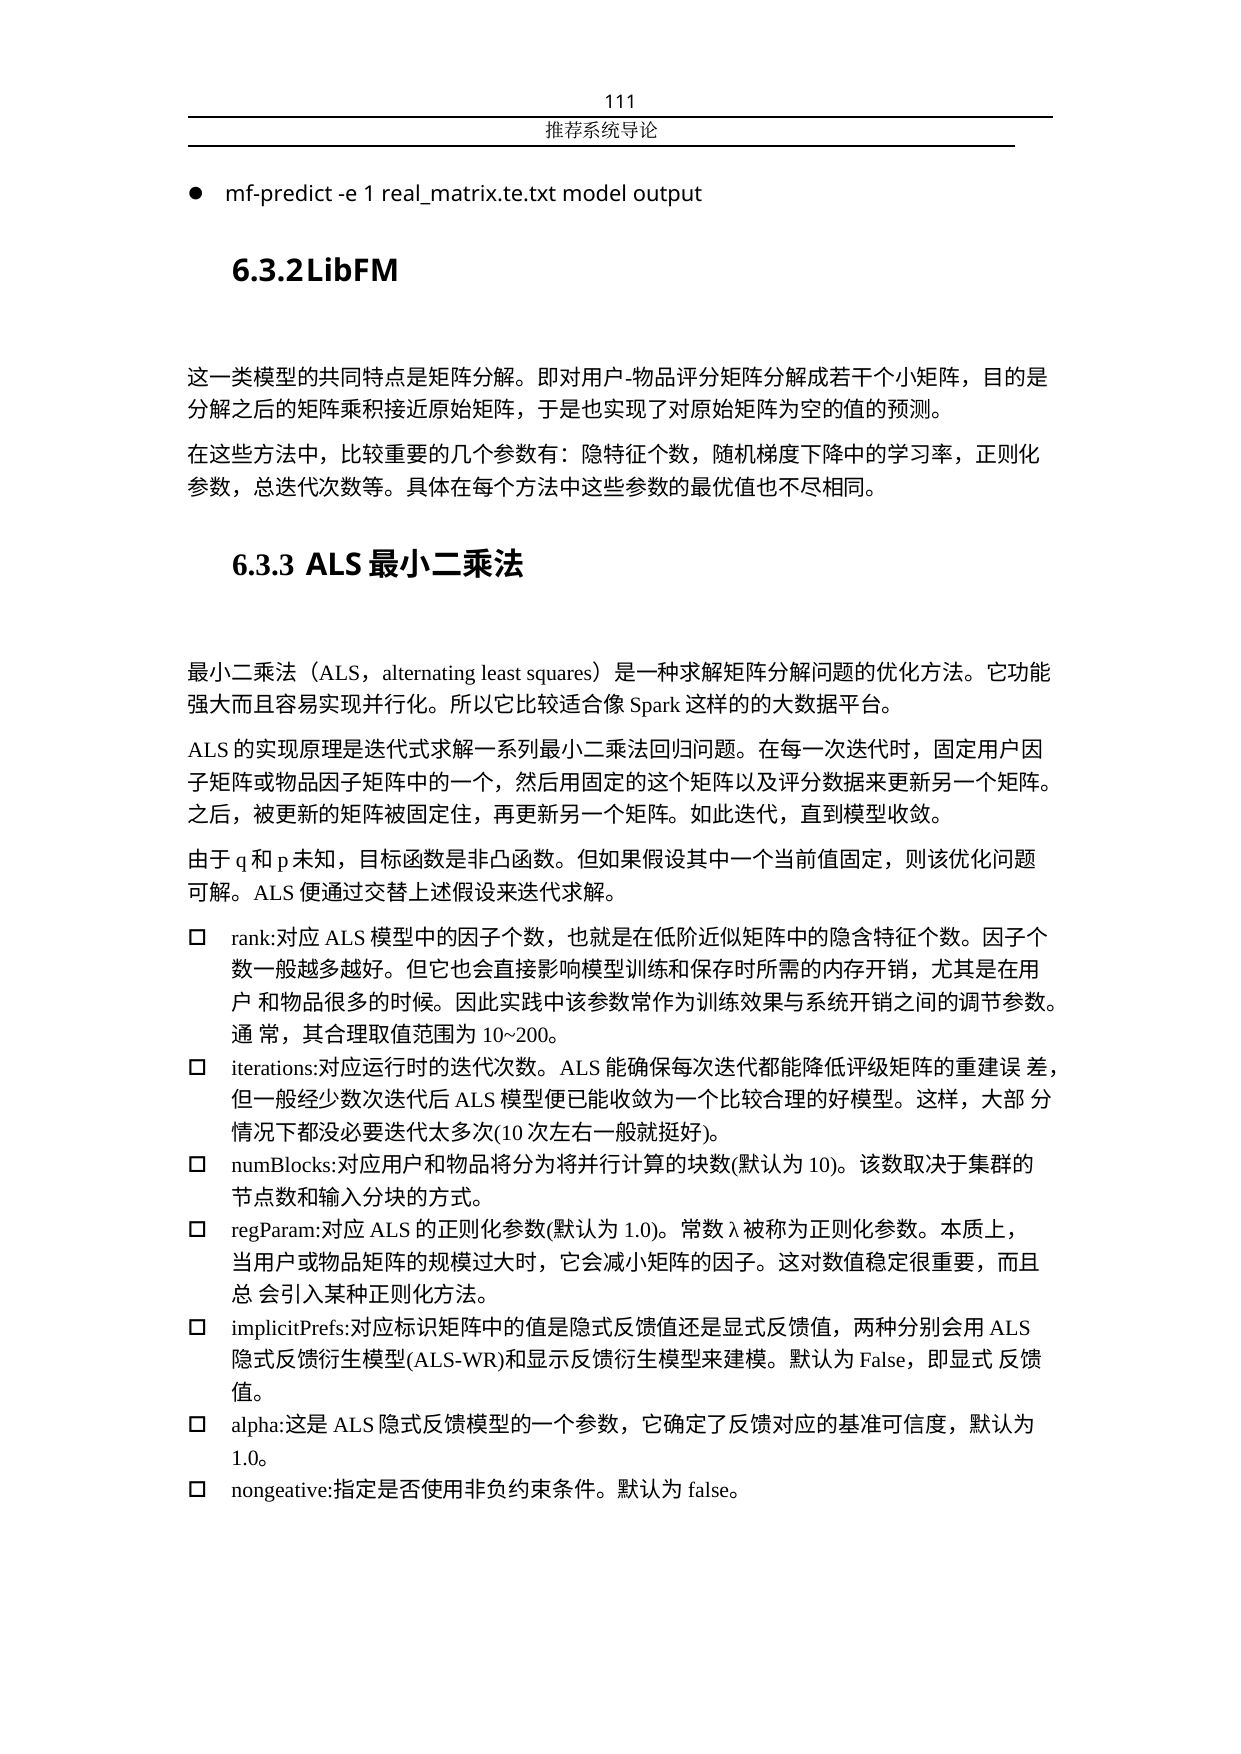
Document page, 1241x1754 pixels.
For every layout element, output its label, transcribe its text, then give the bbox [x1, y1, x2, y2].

list regParam:对应ALS的正则化参数(默认为1.0)。常数λ被称为正则化参数。本质上， 当用户或物品矩阵的规模过大时，它会减小矩阵的因子。这对数值稳定很重要，而且总 会引入某种正则化方法。 [187, 1212, 1053, 1309]
subtitle ALS最小二乘法 [232, 529, 1053, 594]
text 这一类模型的共同特点是矩阵分解。即对用户-物品评分矩阵分解成若干个小矩阵，目的是分解之后的矩阵乘积接近原始矩阵，于是也实现了对原始矩阵为空的值的预测。 [187, 359, 1053, 424]
text 由于q和p未知，目标函数是非凸函数。但如果假设其中一个当前值固定，则该优化问题可解。ALS便通过交替上述假设来迭代求解。 [187, 842, 1053, 907]
list implicitPrefs:对应标识矩阵中的值是隐式反馈值还是显式反馈值，两种分别会用ALS隐式反馈衍生模型(ALS-WR)和显示反馈衍生模型来建模。默认为False，即显式 反馈值。 [187, 1309, 1053, 1407]
text 最小二乘法（ALS，alternating least squares）是一种求解矩阵分解问题的优化方法。它功能强大而且容易实现并行化。所以它比较适合像Spark这样的的大数据平台。 [187, 654, 1053, 719]
list mf-predict -e 1 real_matrix.te.txt model output [187, 177, 1053, 209]
list iterations:对应运行时的迭代次数。ALS能确保每次迭代都能降低评级矩阵的重建误 差，但一般经少数次迭代后ALS模型便已能收敛为一个比较合理的好模型。这样，大部 分情况下都没必要迭代太多次(10次左右一般就挺好)。 [187, 1049, 1053, 1147]
list alpha:这是ALS隐式反馈模型的一个参数，它确定了反馈对应的基准可信度，默认为1.0。 [187, 1407, 1053, 1472]
list numBlocks:对应用户和物品将分为将并行计算的块数(默认为10)。该数取决于集群的 节点数和输入分块的方式。 [187, 1147, 1053, 1212]
list rank:对应ALS模型中的因子个数，也就是在低阶近似矩阵中的隐含特征个数。因子个 数一般越多越好。但它也会直接影响模型训练和保存时所需的内存开销，尤其是在用户 和物品很多的时候。因此实践中该参数常作为训练效果与系统开销之间的调节参数。通 常，其合理取值范围为10~200。 [187, 919, 1053, 1049]
text 在这些方法中，比较重要的几个参数有：隐特征个数，随机梯度下降中的学习率，正则化参数，总迭代次数等。具体在每个方法中这些参数的最优值也不尽相同。 [187, 437, 1053, 502]
subtitle LibFM [232, 236, 1053, 301]
text ALS的实现原理是迭代式求解一系列最小二乘法回归问题。在每一次迭代时，固定用户因子矩阵或物品因子矩阵中的一个，然后用固定的这个矩阵以及评分数据来更新另一个矩阵。之后，被更新的矩阵被固定住，再更新另一个矩阵。如此迭代，直到模型收敛。 [187, 732, 1053, 829]
list nongeative:指定是否使用非负约束条件。默认为false。 [187, 1472, 1053, 1504]
